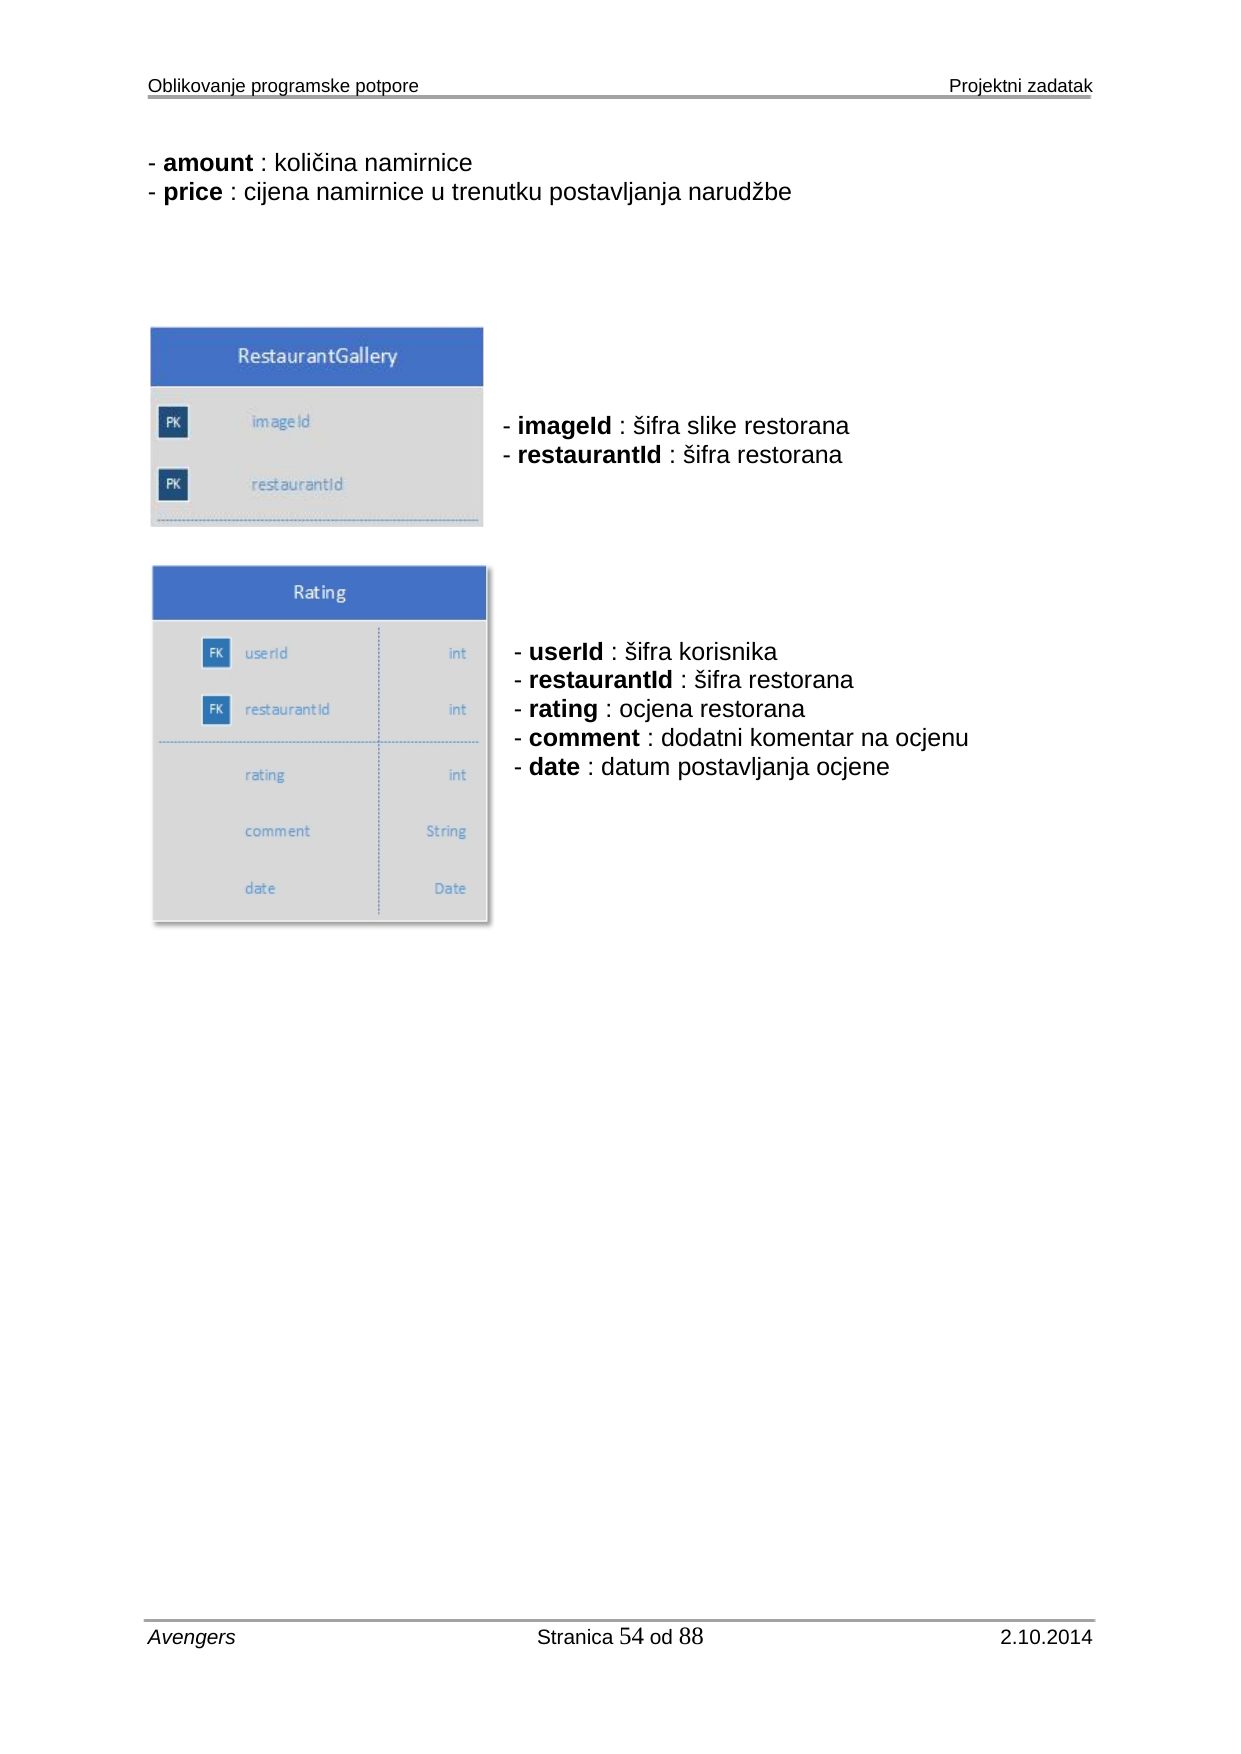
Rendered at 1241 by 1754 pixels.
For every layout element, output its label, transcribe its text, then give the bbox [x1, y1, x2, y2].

picture [148, 326, 483, 526]
text - userId : šifra korisnika - restaurantId : šifra restorana - rating : ocjena restorana - comment : dodatni komentar na ocjenu - date : datum postavljanja ocjene [148, 521, 1092, 780]
picture [147, 560, 494, 930]
picture [147, 95, 1092, 99]
